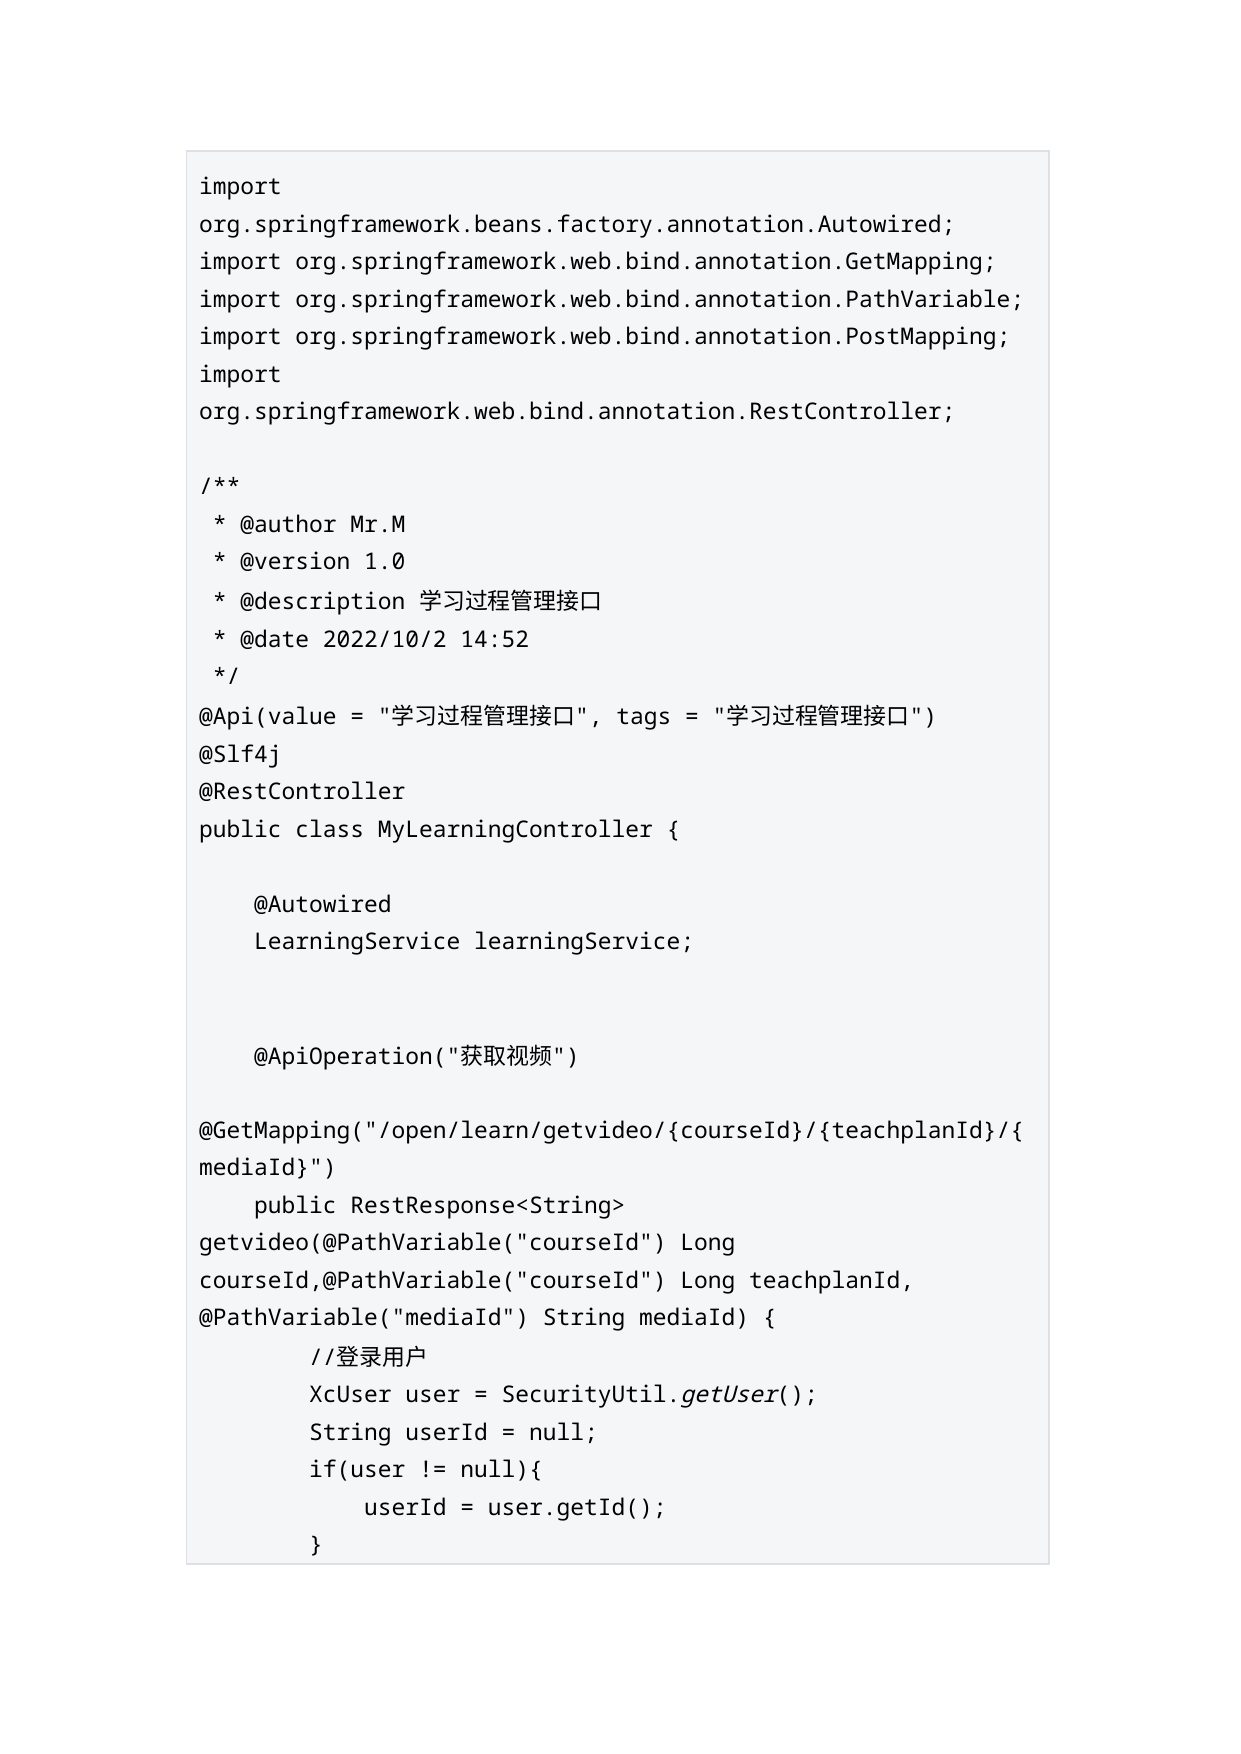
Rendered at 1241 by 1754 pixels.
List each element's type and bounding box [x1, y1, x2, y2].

table_header [187, 152, 1048, 1563]
